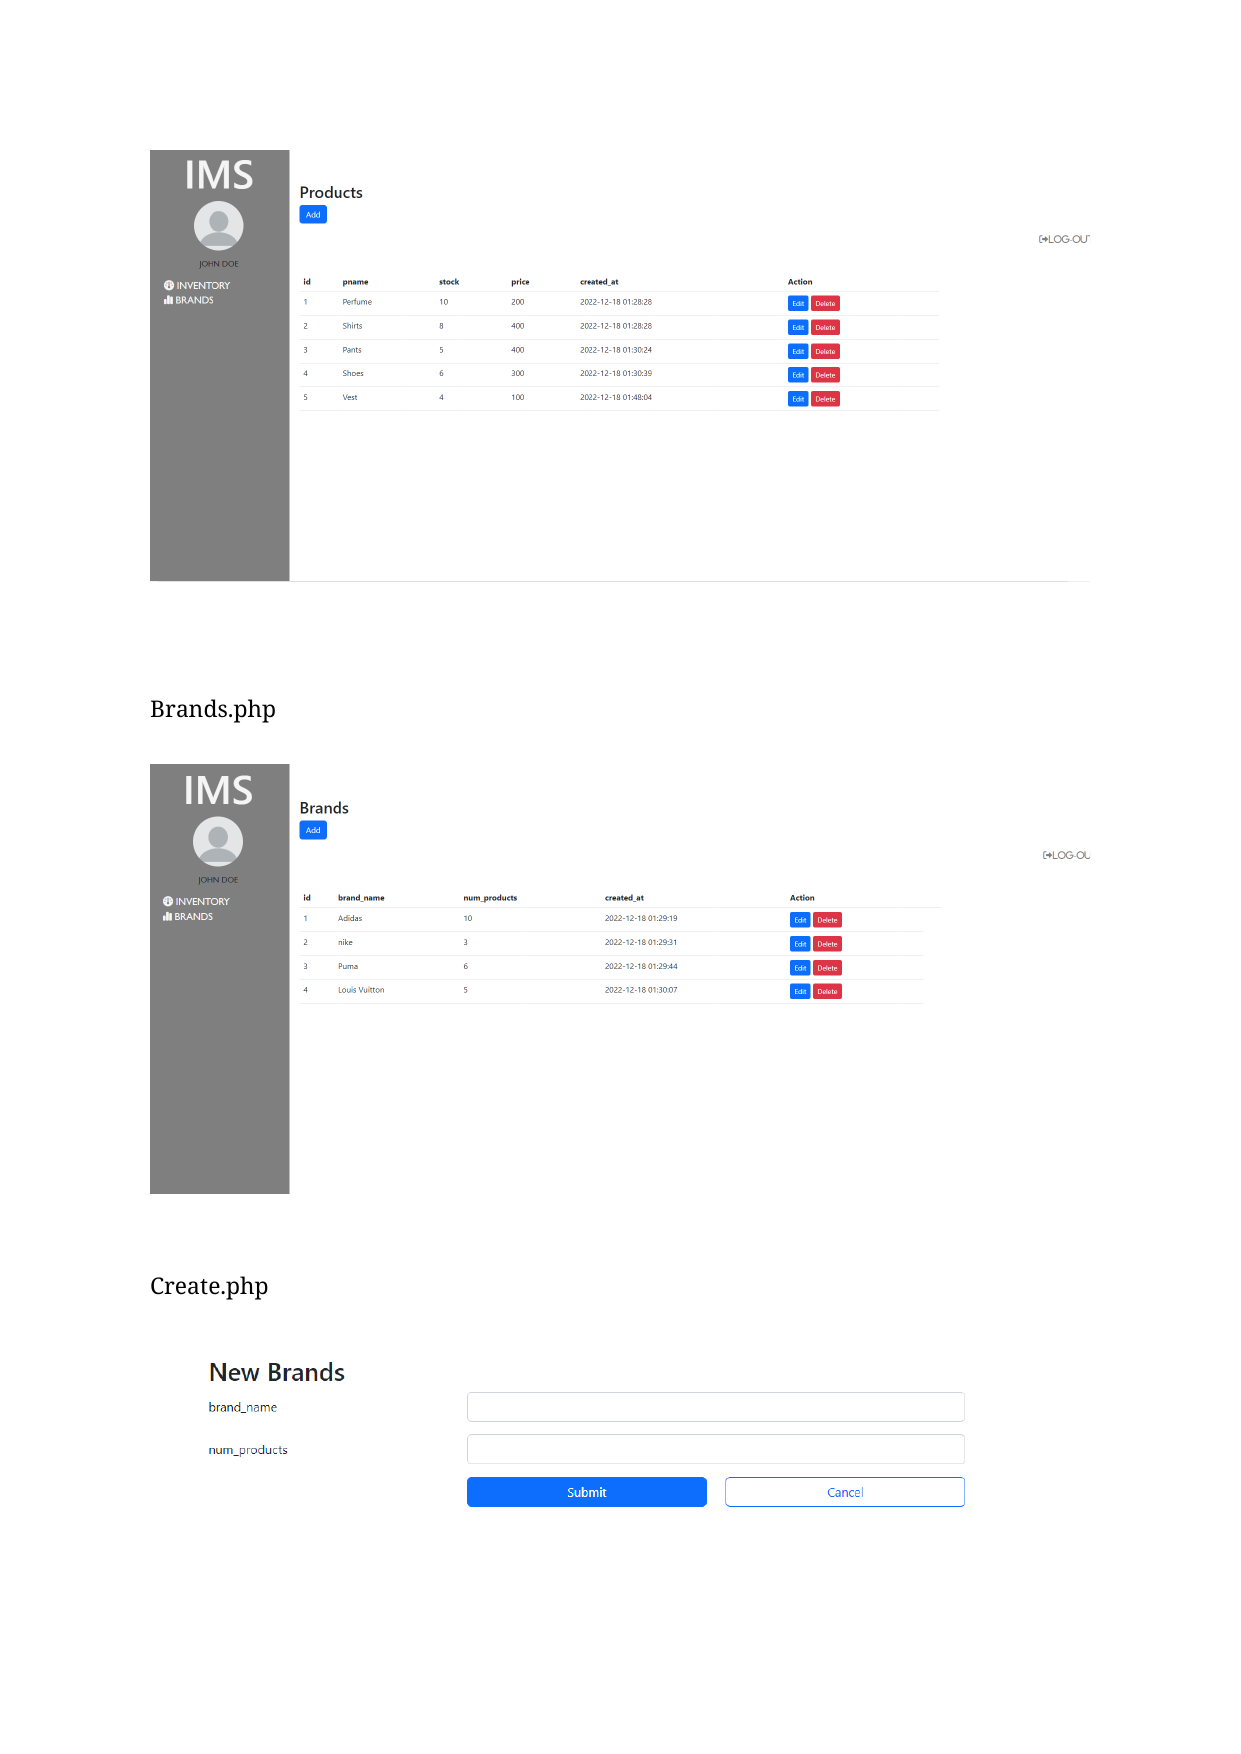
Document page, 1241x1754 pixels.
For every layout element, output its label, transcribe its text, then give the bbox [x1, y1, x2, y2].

picture [150, 150, 1091, 582]
text Brands.php [150, 693, 1090, 724]
picture [150, 1341, 1091, 1527]
picture [150, 764, 1091, 1194]
text Create.php [150, 1270, 1090, 1301]
